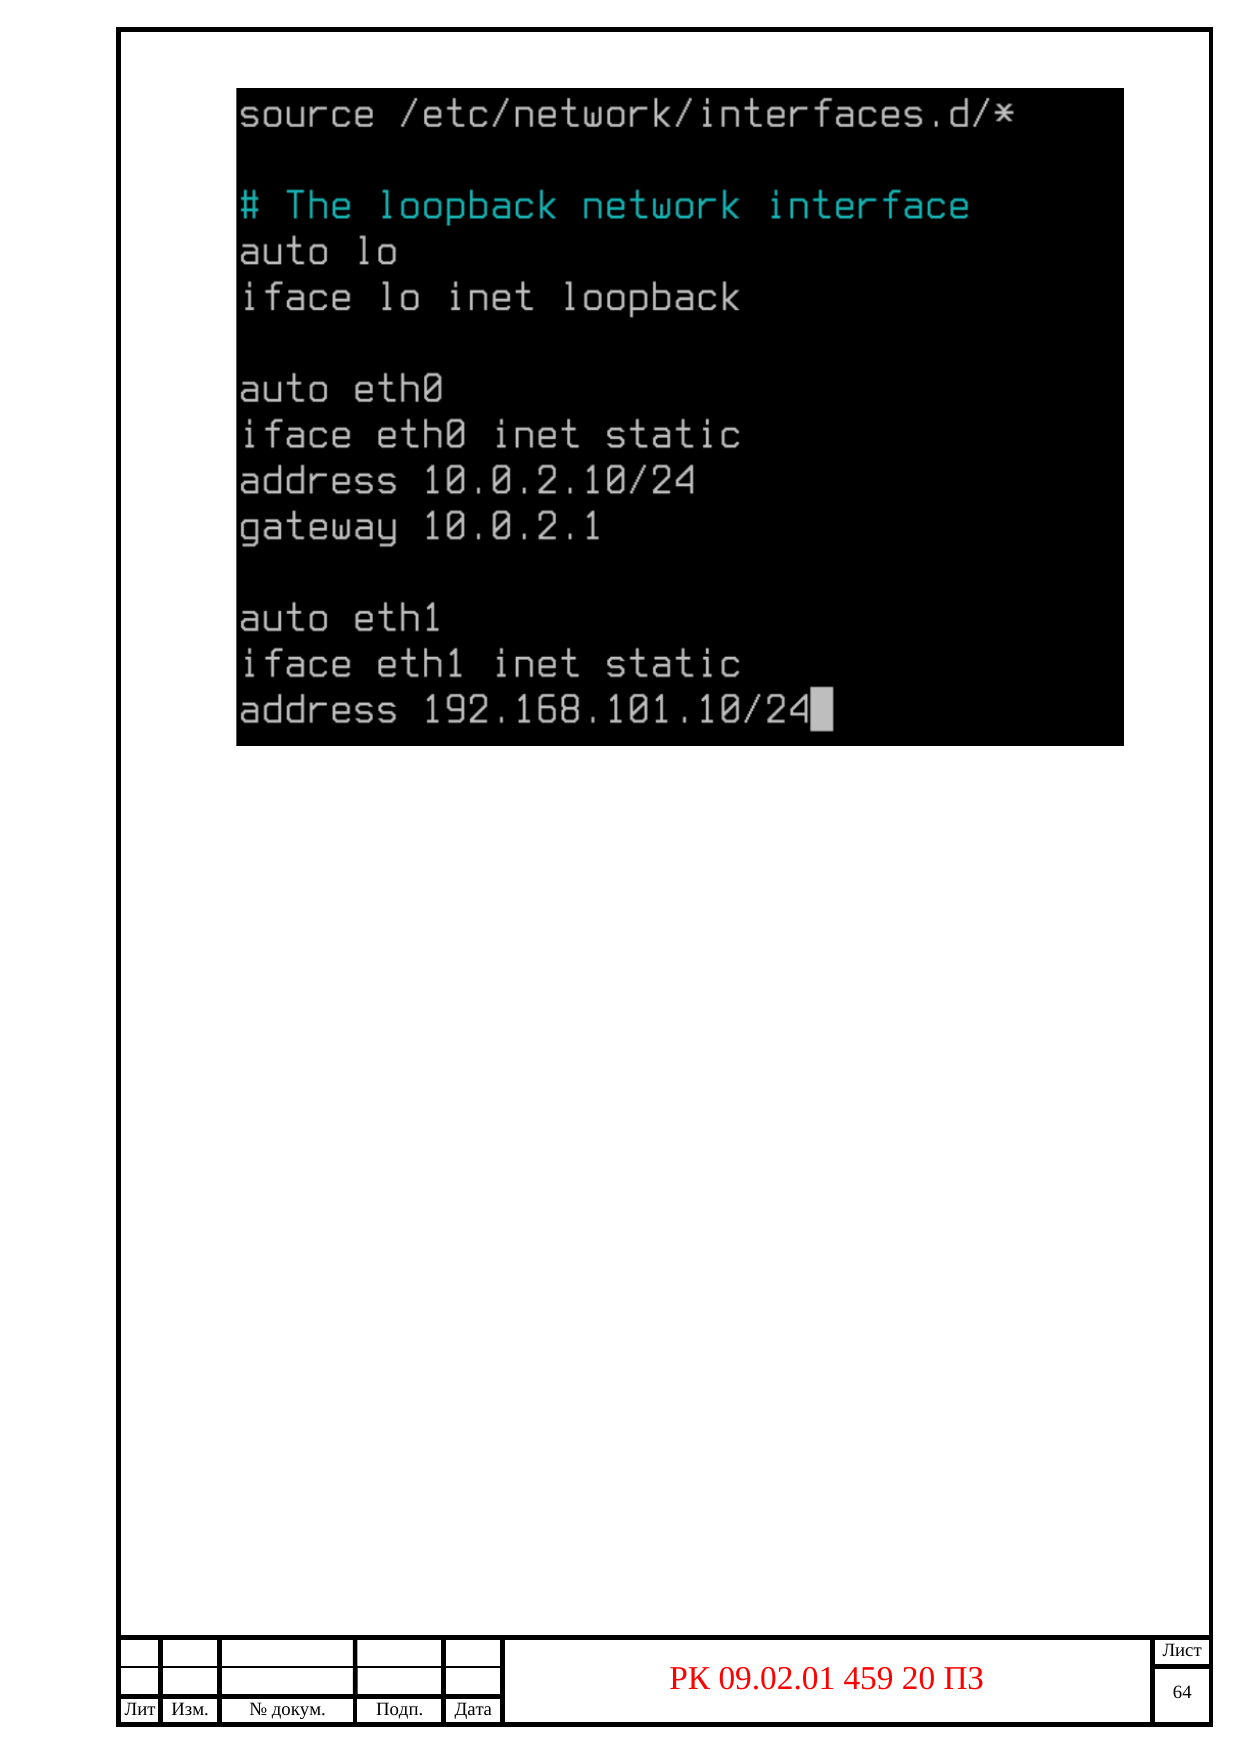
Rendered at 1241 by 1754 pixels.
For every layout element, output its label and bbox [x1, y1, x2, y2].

picture [236, 88, 1124, 746]
